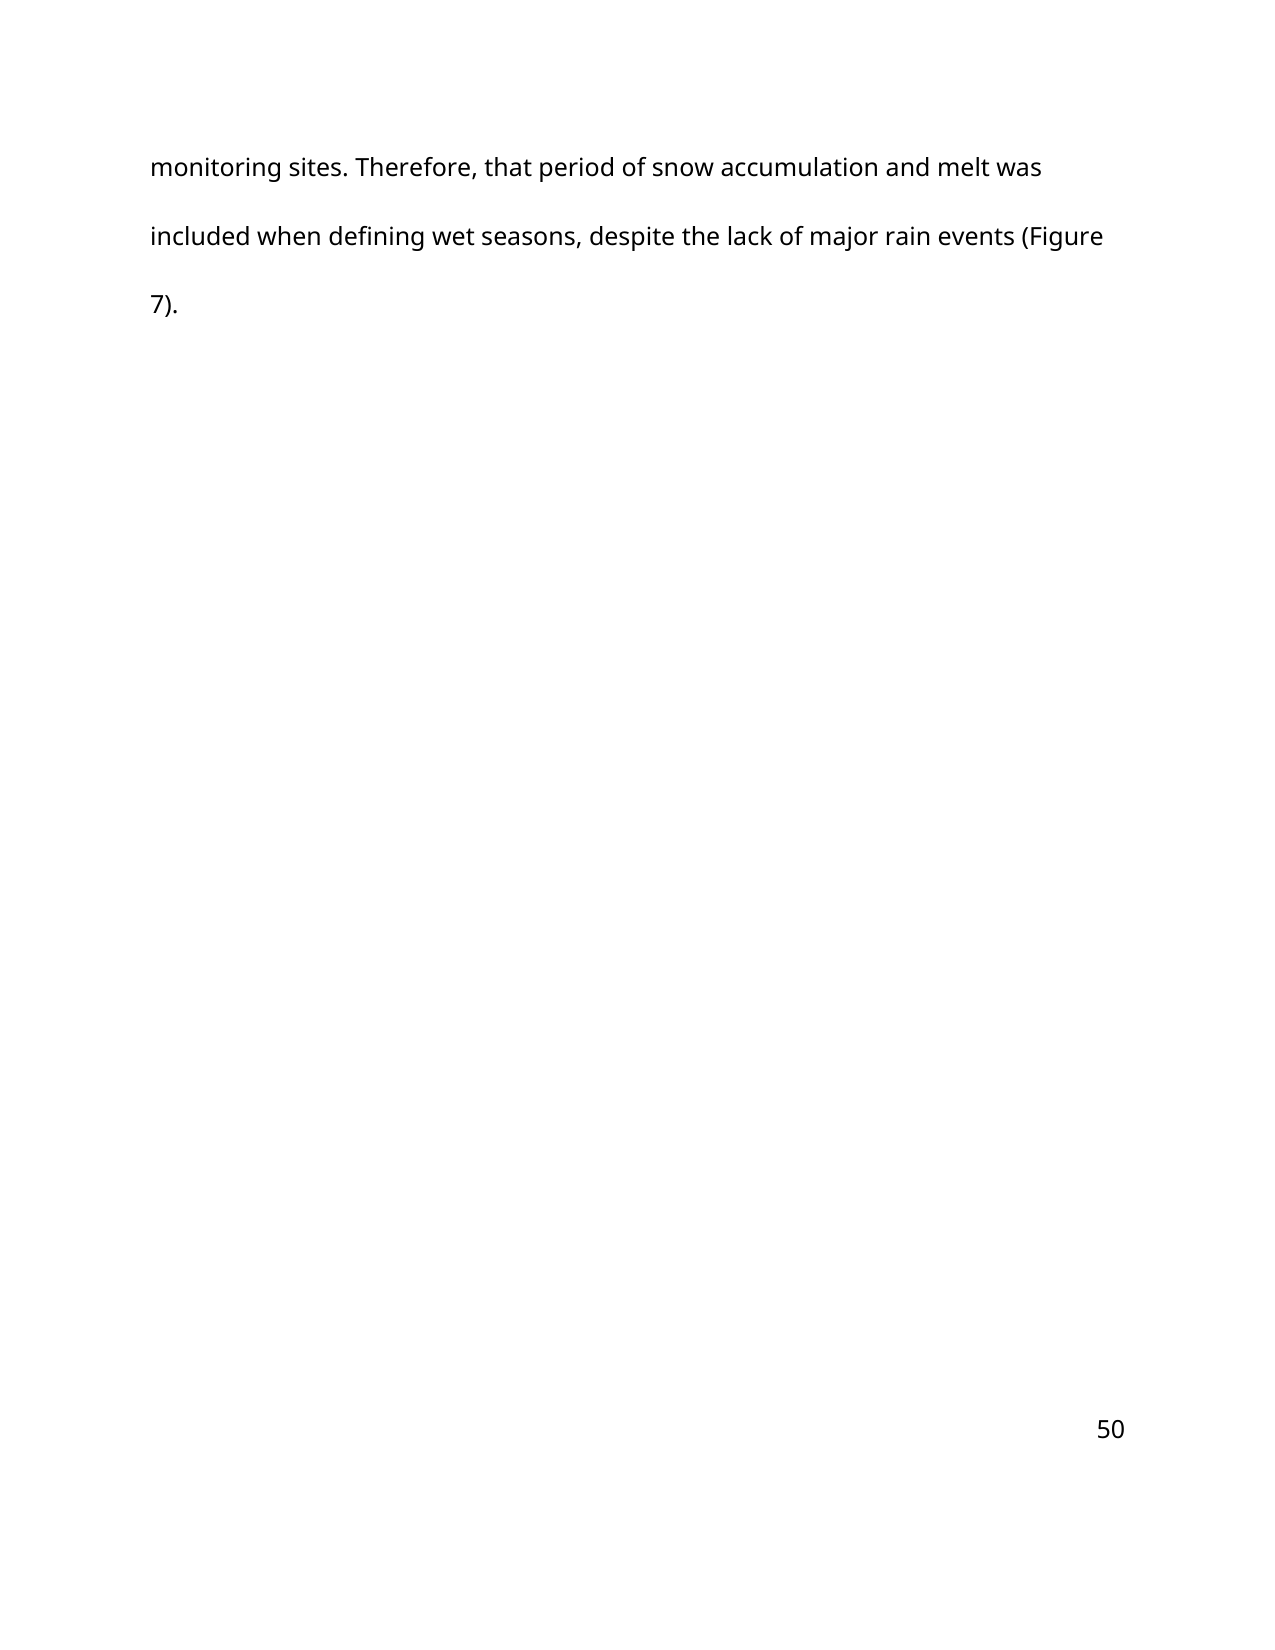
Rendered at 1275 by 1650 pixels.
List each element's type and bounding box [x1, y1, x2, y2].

text [150, 150, 1125, 320]
